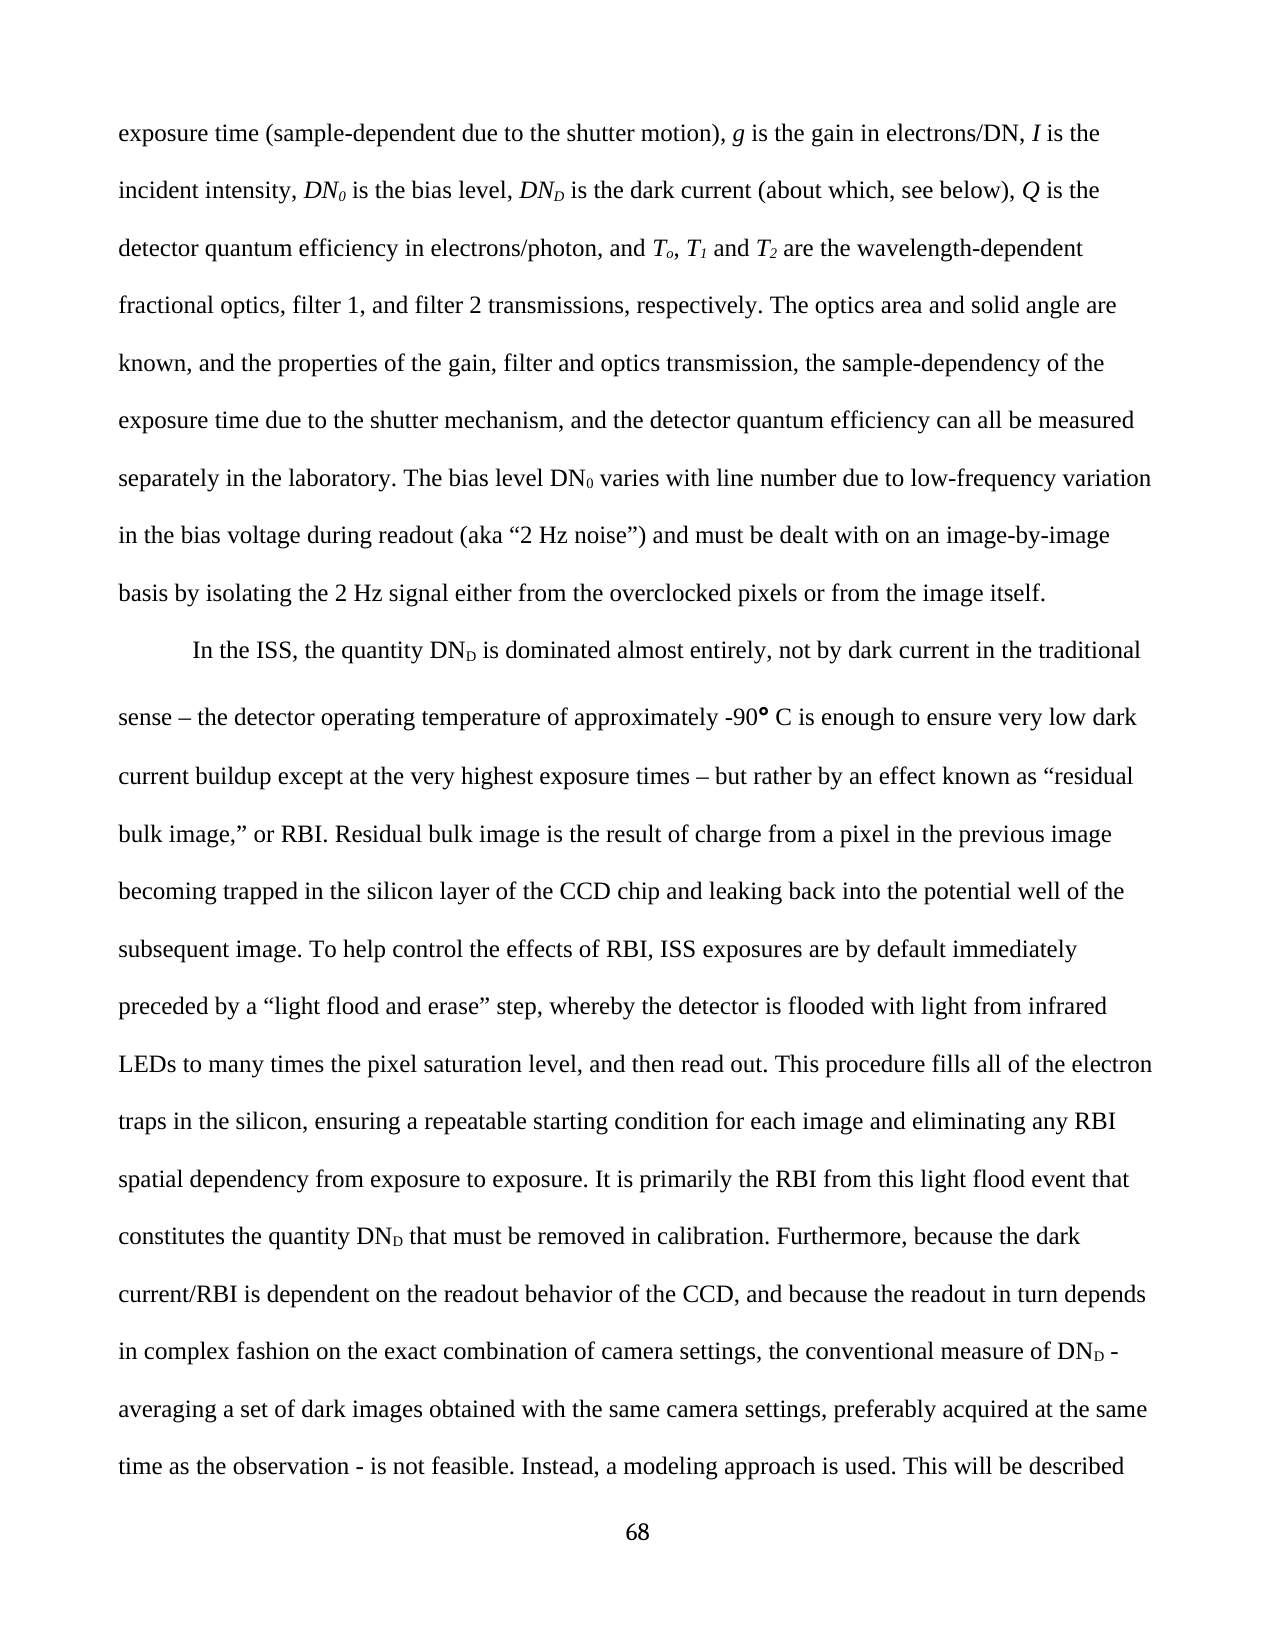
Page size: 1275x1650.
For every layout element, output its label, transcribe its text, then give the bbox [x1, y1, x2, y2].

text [118, 118, 1157, 607]
